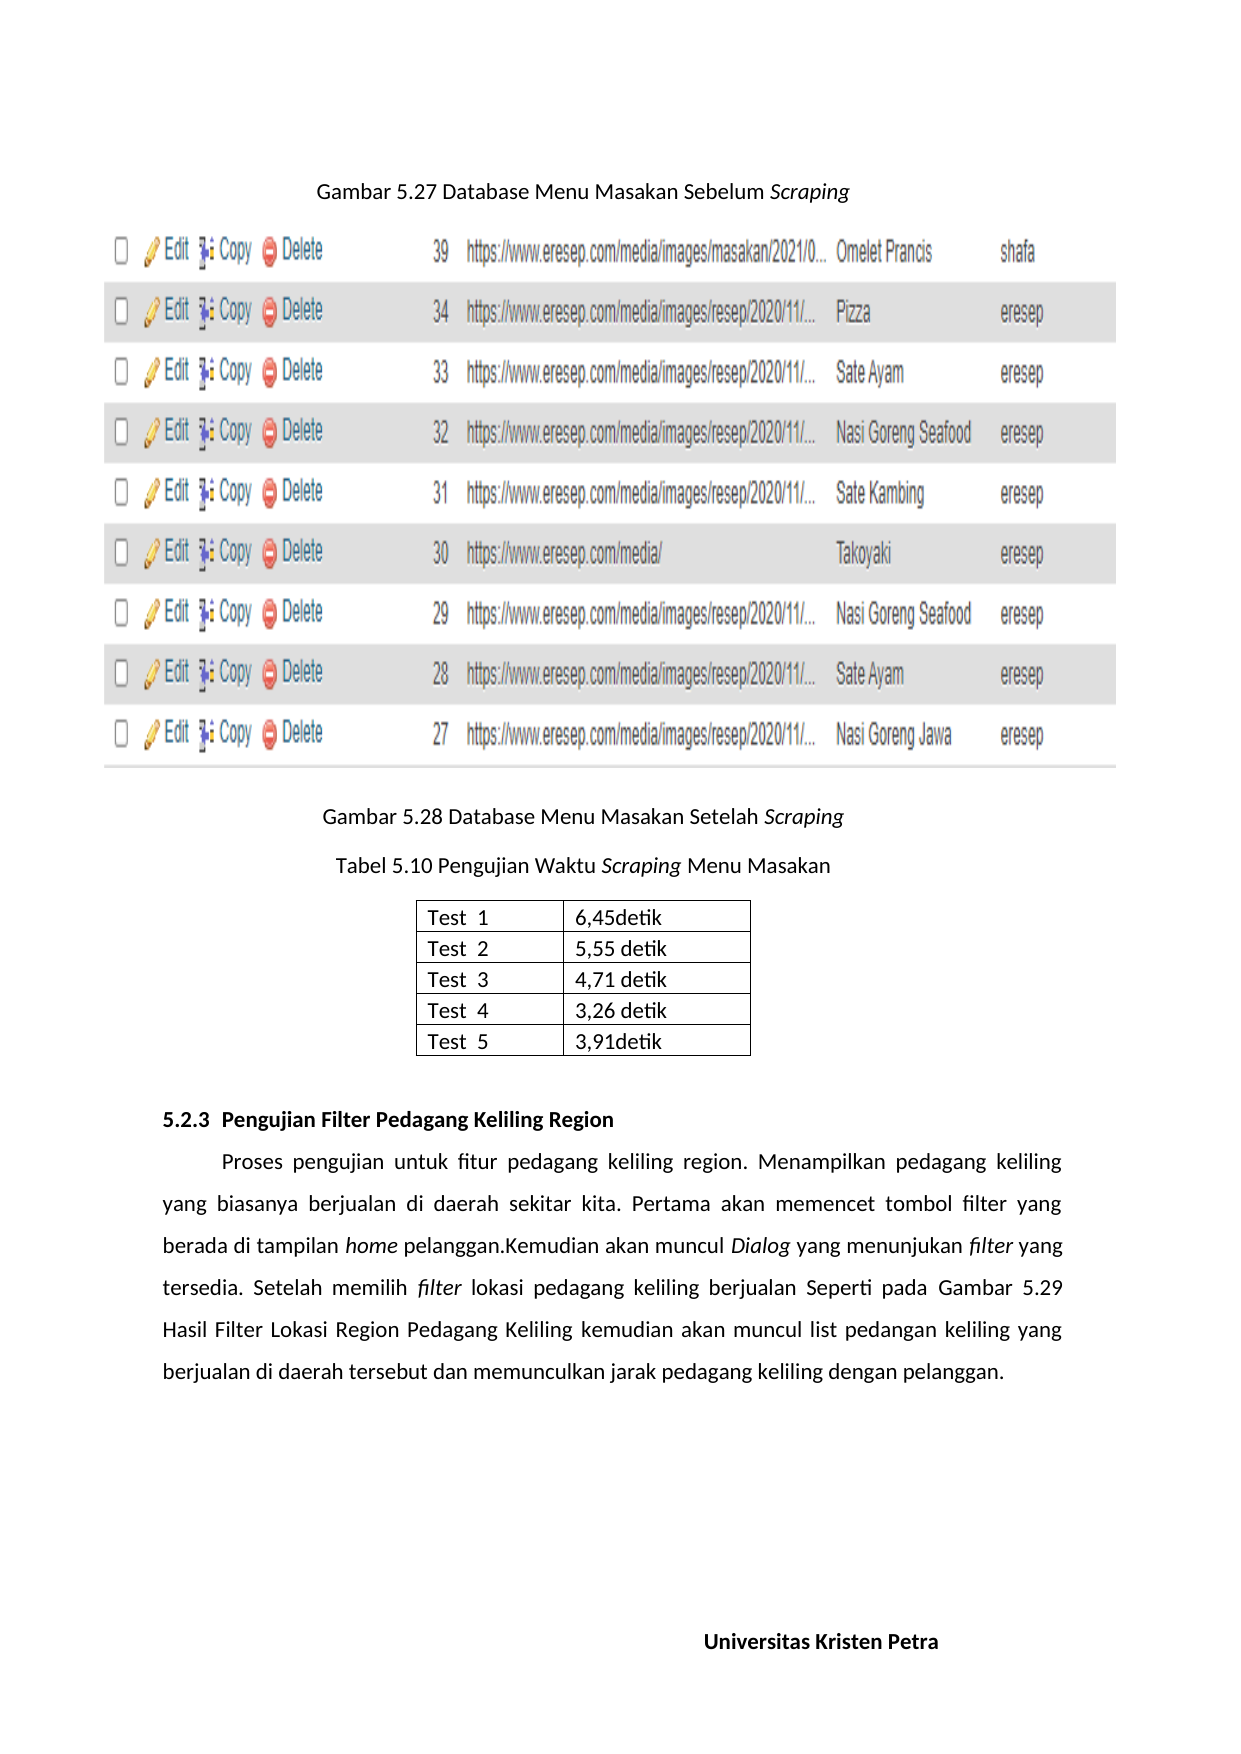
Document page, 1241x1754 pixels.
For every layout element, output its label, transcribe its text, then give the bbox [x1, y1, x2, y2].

table_header 6,45detik [564, 901, 750, 931]
subtitle Pengujian Filter Pedagang Keliling Region [162, 1106, 1063, 1133]
picture [103, 226, 1116, 768]
table_cell Test 5 [417, 1025, 563, 1055]
table_cell Test 4 [417, 994, 563, 1024]
table_cell 3,91detik [564, 1025, 750, 1055]
table_cell 5,55 detik [564, 932, 750, 962]
text Tabel .1 Pengujian Waktu Scraping Menu Masakan [103, 851, 1063, 879]
table_cell Test 3 [417, 963, 563, 993]
table_cell 3,26 detik [564, 994, 750, 1024]
table_cell 4,71 detik [564, 963, 750, 993]
table_header Test 1 [417, 901, 563, 931]
table_cell Test 2 [417, 932, 563, 962]
